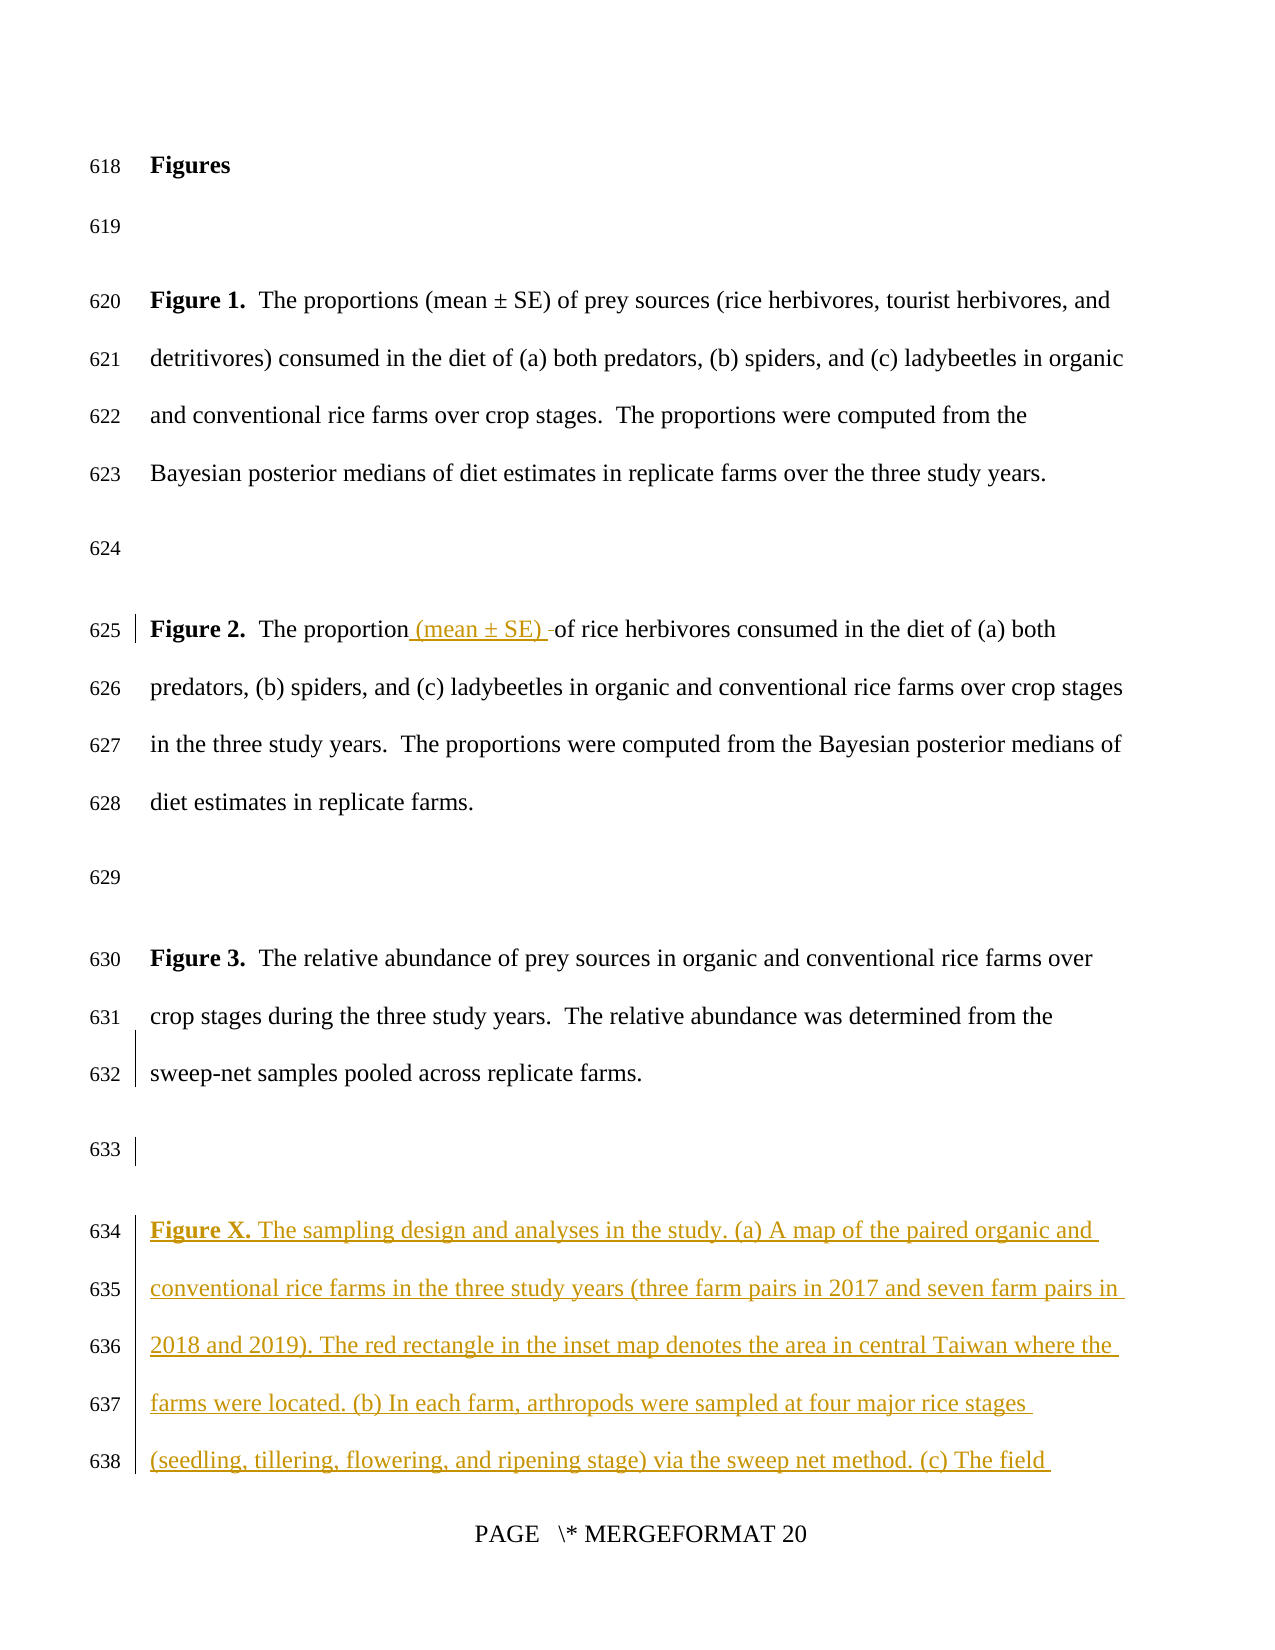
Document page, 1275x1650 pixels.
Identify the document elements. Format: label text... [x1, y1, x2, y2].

text Figure 1. The proportions (mean ± SE) of prey sources (rice herbivores, tourist herbivores, and detritivores) consumed in the diet of (a) both predators, (b) spiders, and (c) ladybeetles in organic and conventional rice farms over crop stages. The proportions were computed from the Bayesian posterior medians of diet estimates in replicate farms over the three study years. [150, 285, 1125, 486]
text Figure 3. The relative abundance of prey sources in organic and conventional rice farms over crop stages during the three study years. The relative abundance was determined from the sweep-net samples pooled across replicate farms. [150, 943, 1125, 1087]
text Figures [150, 150, 1125, 179]
text Figure 2. The proportionof rice herbivores consumed in the diet of (a) both predators, (b) spiders, and (c) ladybeetles in organic and conventional rice farms over crop stages in the three study years. The proportions were computed from the Bayesian posterior medians of diet estimates in replicate farms. [150, 614, 1125, 816]
